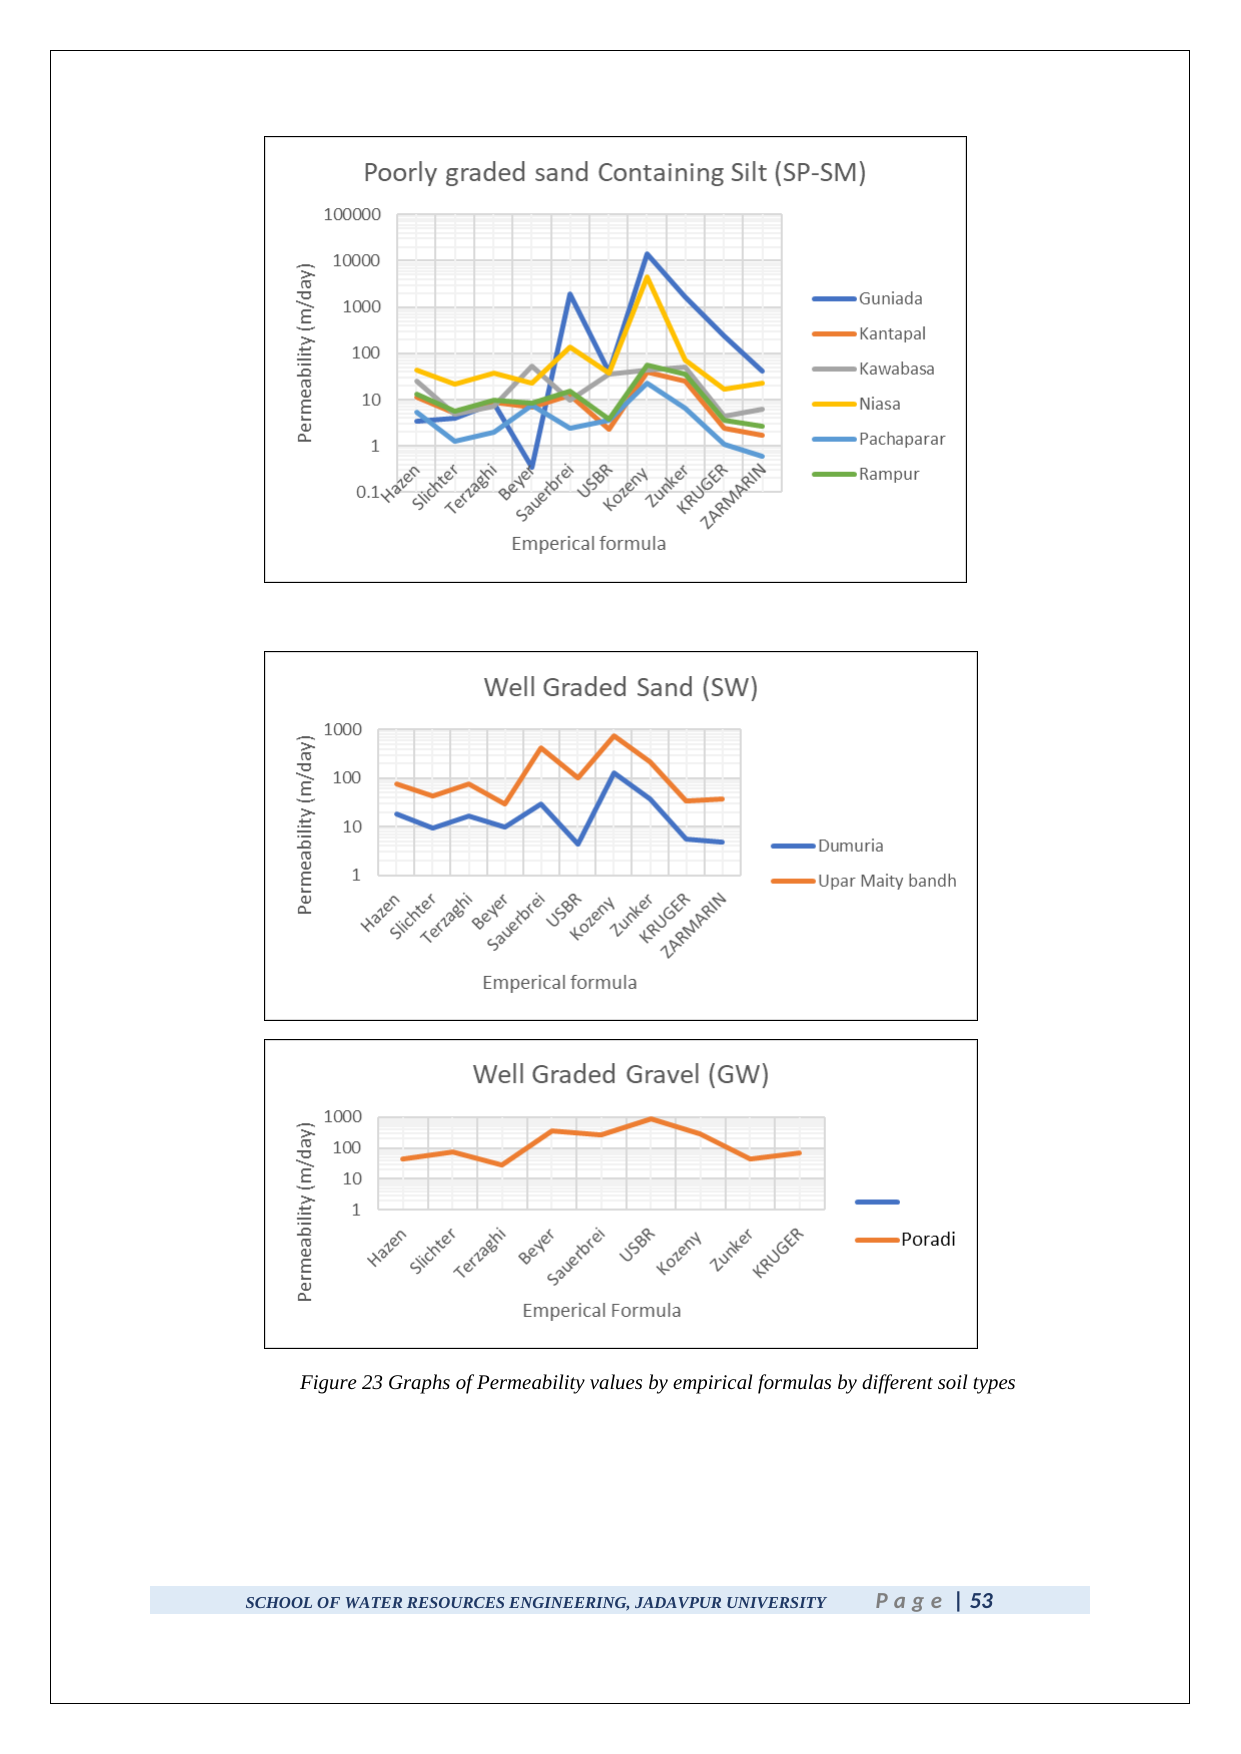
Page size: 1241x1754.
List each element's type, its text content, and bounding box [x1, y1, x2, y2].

picture [265, 1040, 977, 1348]
text Figure 23 Graphs of Permeability values by empirical formulas by different soil types [225, 1369, 1090, 1394]
picture [265, 137, 966, 582]
picture [265, 652, 977, 1020]
